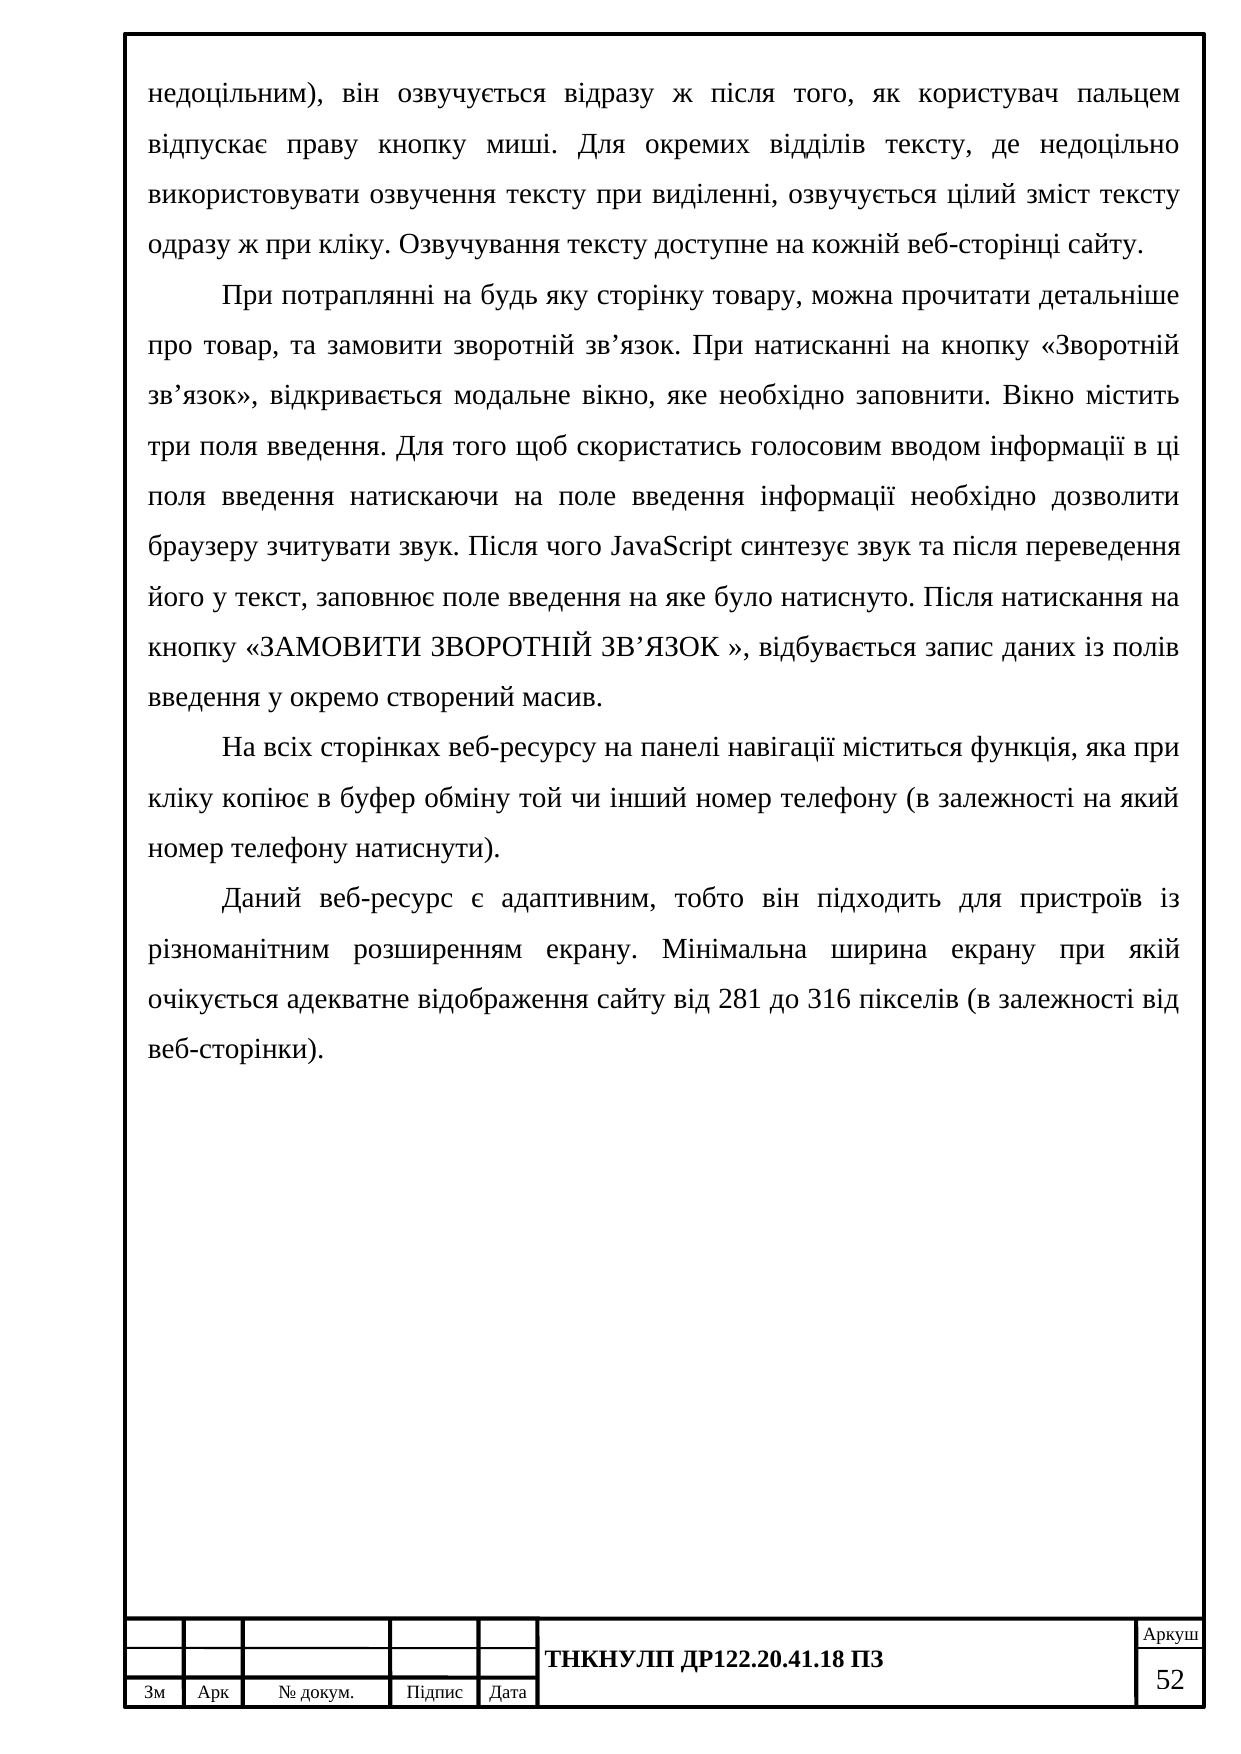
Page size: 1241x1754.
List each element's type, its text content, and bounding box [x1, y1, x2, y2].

text На всіх сторінках веб-ресурсу на панелі навігації міститься функція, яка при кліку копіює в буфер обміну той чи інший номер телефону (в залежності на який номер телефону натиснути). [148, 729, 1181, 864]
text Даний веб-ресурс є адаптивним, тобто він підходить для пристроїв із різноманітним розширенням екрану. Мінімальна ширина екрану при якій очікується адекватне відображення сайту від 281 до 316 пікселів (в залежності від веб-сторінки). [148, 881, 1181, 1065]
text При потраплянні на будь яку сторінку товару, можна прочитати детальніше про товар, та замовити зворотній зв’язок. При натисканні на кнопку «Зворотній зв’язок», відкривається модальне вікно, яке необхідно заповнити. Вікно містить три поля введення. Для того щоб скористатись голосовим вводом інформації в ці поля введення натискаючи на поле введення інформації необхідно дозволити браузеру зчитувати звук. Після чого JavaScript синтезує звук та після переведення його у текст, заповнює поле введення на яке було натиснуто. Після натискання на кнопку «ЗАМОВИТИ ЗВОРОТНІЙ ЗВ’ЯЗОК », відбувається запис даних із полів введення у окремо створений масив. [148, 277, 1181, 713]
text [148, 76, 1181, 260]
